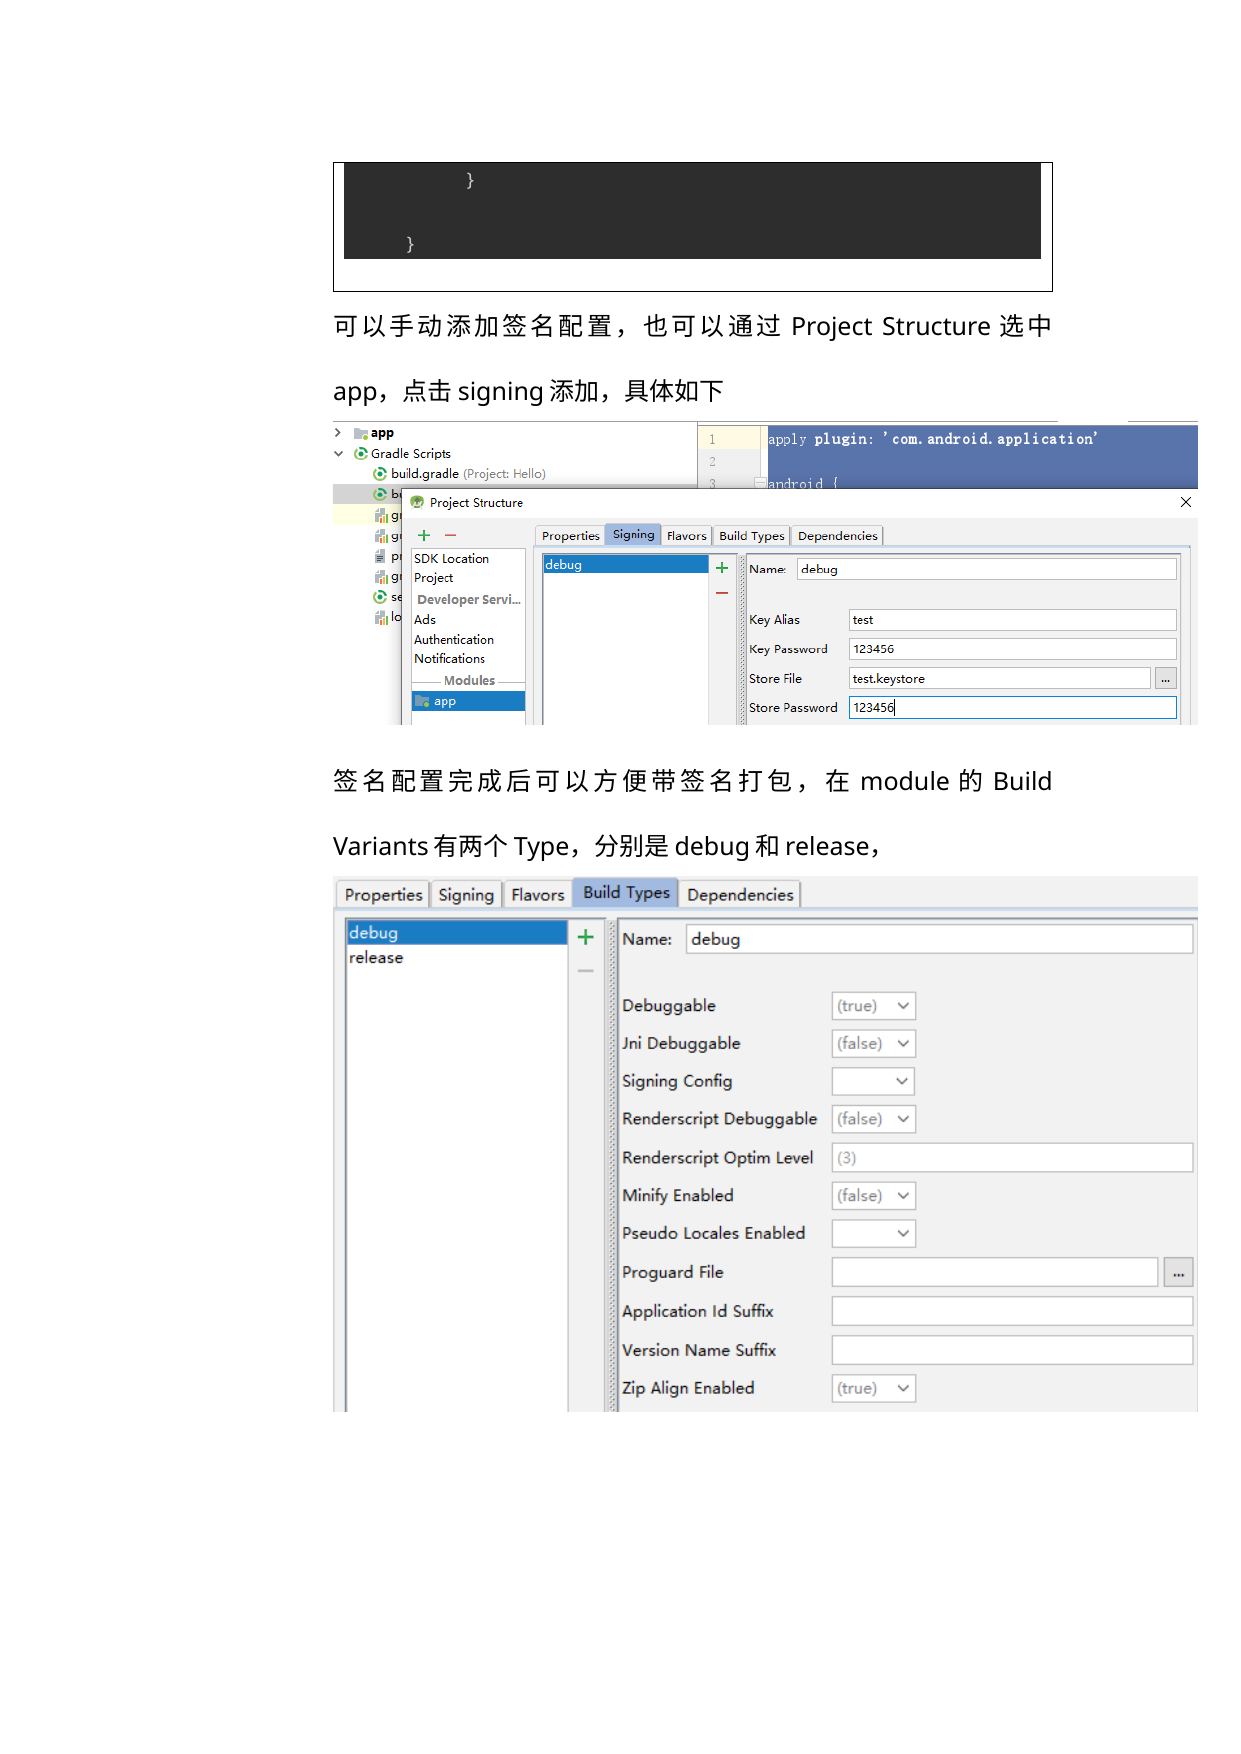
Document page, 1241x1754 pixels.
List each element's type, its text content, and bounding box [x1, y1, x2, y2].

text 签名配置完成后可以方便带签名打包，在module的Build Variants有两个Type，分别是debug和release， [333, 747, 1053, 876]
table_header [334, 163, 1052, 291]
text 可以手动添加签名配置，也可以通过Project Structure选中app，点击signing添加，具体如下 [333, 292, 1053, 421]
picture [332, 421, 1198, 725]
picture [332, 876, 1198, 1412]
